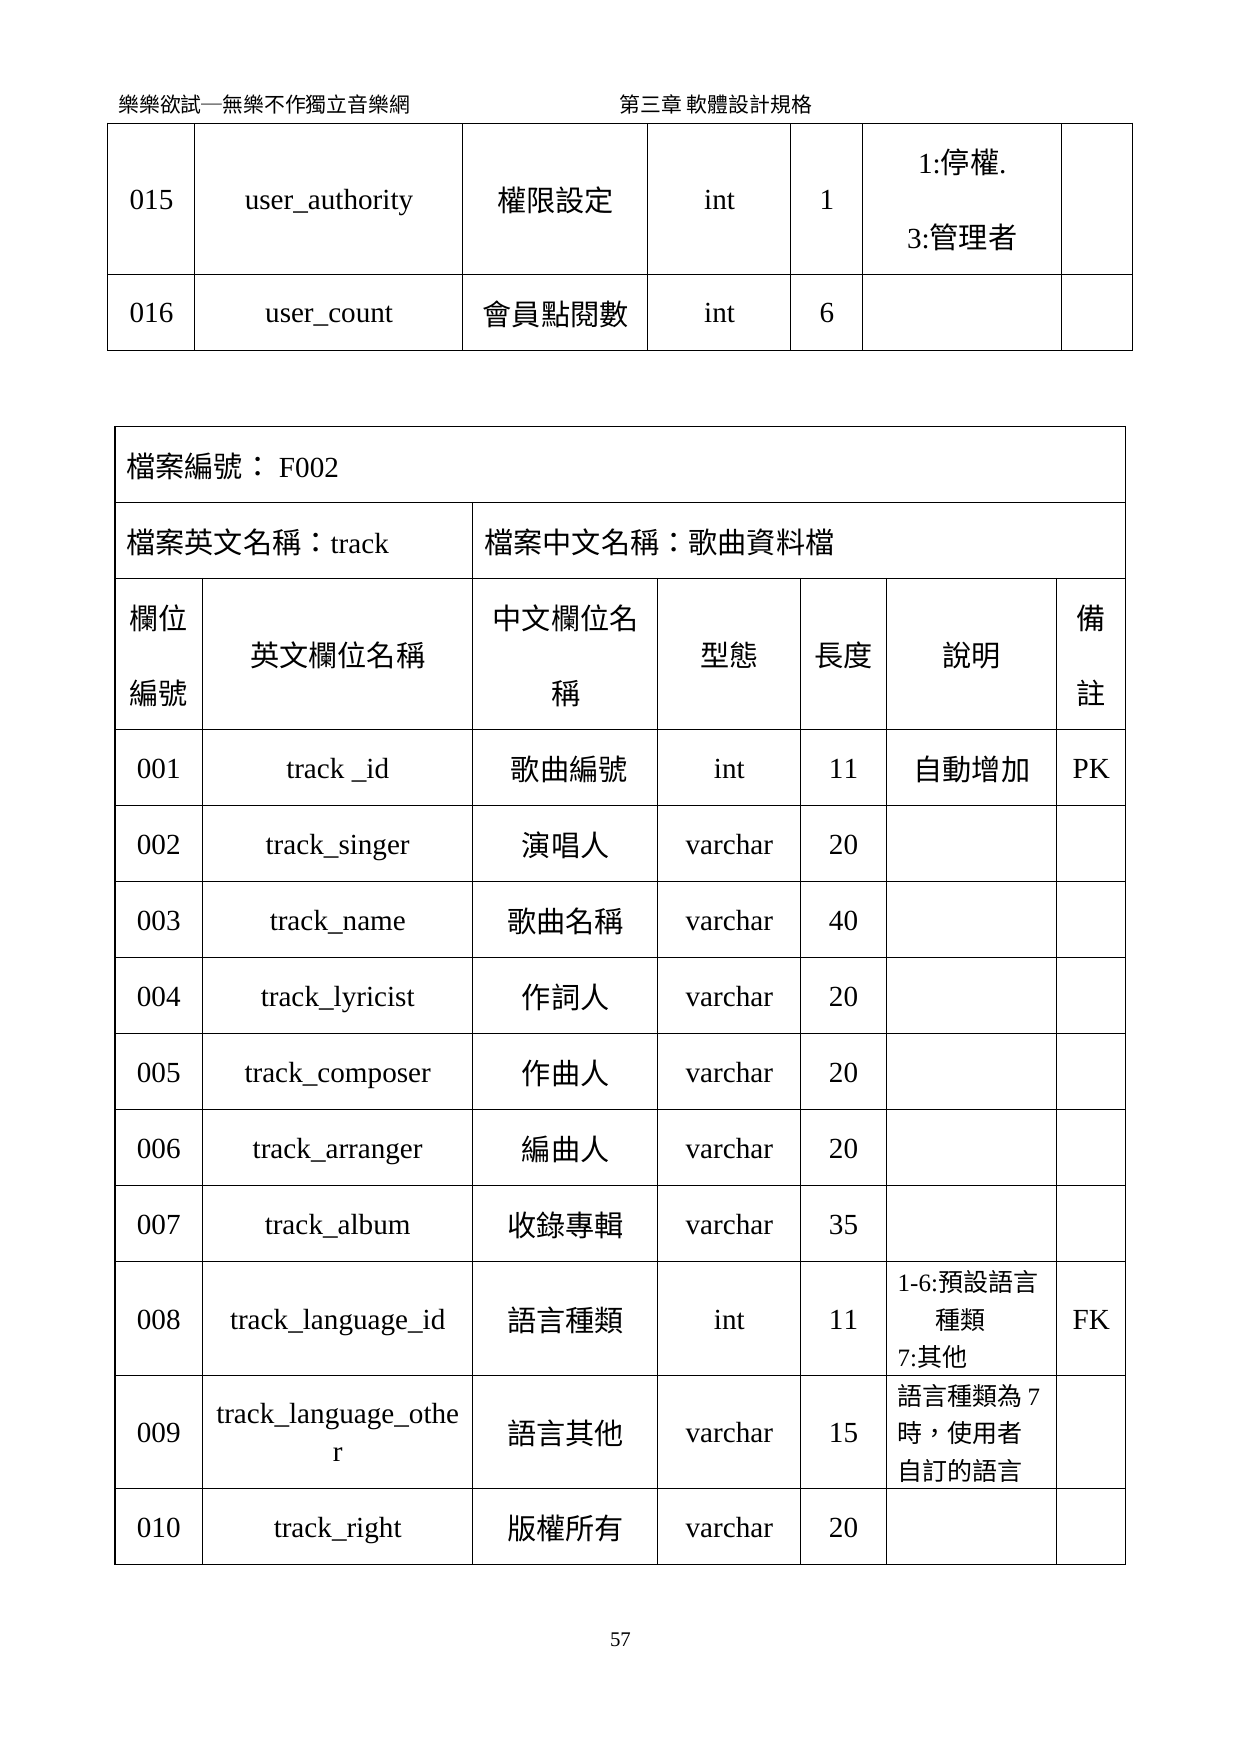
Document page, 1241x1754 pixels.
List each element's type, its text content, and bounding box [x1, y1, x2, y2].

table_cell 語言其他 [473, 1376, 657, 1488]
table_cell 型態 [658, 579, 800, 729]
table_cell [1057, 958, 1125, 1033]
table_cell 003 [116, 882, 202, 957]
table_cell 009 [116, 1376, 202, 1488]
table_cell track _id [203, 730, 472, 805]
table_cell 中文欄位名稱 [473, 579, 657, 729]
table_cell 檔案英文名稱：track [116, 503, 472, 578]
table_cell 會員點閱數 [463, 275, 647, 350]
table_cell 自動增加 [887, 730, 1056, 805]
table_cell 1:停權. 3:管理者 [863, 124, 1061, 274]
table_cell track_composer [203, 1034, 472, 1109]
table_cell track_lyricist [203, 958, 472, 1033]
table_cell [1057, 1376, 1125, 1488]
table_cell track_name [203, 882, 472, 957]
table_cell user_authority [195, 124, 462, 274]
table_cell 20 [801, 806, 886, 881]
table_cell int [658, 730, 800, 805]
table_cell 15 [801, 1376, 886, 1488]
table_cell 016 [108, 275, 194, 350]
table_cell 編曲人 [473, 1110, 657, 1185]
table_cell 11 [801, 730, 886, 805]
table_cell 長度 [801, 579, 886, 729]
table_cell 檔案中文名稱：歌曲資料檔 [473, 503, 1125, 578]
table_cell 1-6:預設語言 種類 7:其他 [887, 1262, 1056, 1375]
table_cell track_language_id [203, 1262, 472, 1375]
table_cell [887, 882, 1056, 957]
table_cell [887, 958, 1056, 1033]
table_cell int [648, 124, 790, 274]
table_cell varchar [658, 1489, 800, 1564]
table_cell [1057, 1110, 1125, 1185]
table_cell 20 [801, 1489, 886, 1564]
table_cell 歌曲名稱 [473, 882, 657, 957]
table_cell [1057, 806, 1125, 881]
table_cell track_album [203, 1186, 472, 1261]
table_cell varchar [658, 806, 800, 881]
table_cell user_count [195, 275, 462, 350]
table_cell 作曲人 [473, 1034, 657, 1109]
table_cell 作詞人 [473, 958, 657, 1033]
table_cell [863, 275, 1061, 350]
table_cell varchar [658, 1376, 800, 1488]
table_cell 歌曲編號 [473, 730, 657, 805]
table_cell 20 [801, 958, 886, 1033]
table_cell track_right [203, 1489, 472, 1564]
table_cell PK [1057, 730, 1125, 805]
table_cell 權限設定 [463, 124, 647, 274]
table_cell [887, 806, 1056, 881]
table_cell 6 [791, 275, 862, 350]
table_cell 010 [116, 1489, 202, 1564]
table_cell 006 [116, 1110, 202, 1185]
table_header 檔案編號： F002 [116, 427, 1125, 502]
table_cell 35 [801, 1186, 886, 1261]
table_cell 11 [801, 1262, 886, 1375]
table_cell FK [1057, 1262, 1125, 1375]
table_cell 20 [801, 1034, 886, 1109]
table_cell 演唱人 [473, 806, 657, 881]
table_cell 004 [116, 958, 202, 1033]
table_cell varchar [658, 882, 800, 957]
table_cell track_arranger [203, 1110, 472, 1185]
table_cell varchar [658, 958, 800, 1033]
table_cell [887, 1186, 1056, 1261]
table_cell 001 [116, 730, 202, 805]
table_cell 語言種類 [473, 1262, 657, 1375]
table_cell 20 [801, 1110, 886, 1185]
table_cell [1057, 1489, 1125, 1564]
table_cell 版權所有 [473, 1489, 657, 1564]
table_cell 備註 [1057, 579, 1125, 729]
table_cell 英文欄位名稱 [203, 579, 472, 729]
table_cell 007 [116, 1186, 202, 1261]
table_cell 015 [108, 124, 194, 274]
table_cell int [648, 275, 790, 350]
table_cell track_language_other [203, 1376, 472, 1488]
table_cell 002 [116, 806, 202, 881]
table_cell 005 [116, 1034, 202, 1109]
table_cell [1057, 882, 1125, 957]
table_cell 欄位編號 [116, 579, 202, 729]
table_cell int [658, 1262, 800, 1375]
table_cell track_singer [203, 806, 472, 881]
table_cell [1062, 275, 1132, 350]
table_cell varchar [658, 1110, 800, 1185]
table_cell 008 [116, 1262, 202, 1375]
table_cell [1057, 1186, 1125, 1261]
table_cell 語言種類為7時，使用者自訂的語言 [887, 1376, 1056, 1488]
table_cell 收錄專輯 [473, 1186, 657, 1261]
table_cell 說明 [887, 579, 1056, 729]
table_cell [887, 1034, 1056, 1109]
table_cell varchar [658, 1186, 800, 1261]
table_cell varchar [658, 1034, 800, 1109]
table_cell [887, 1110, 1056, 1185]
table_cell [1057, 1034, 1125, 1109]
table_cell 40 [801, 882, 886, 957]
table_cell [1062, 124, 1132, 274]
table_cell 1 [791, 124, 862, 274]
table_cell [887, 1489, 1056, 1564]
